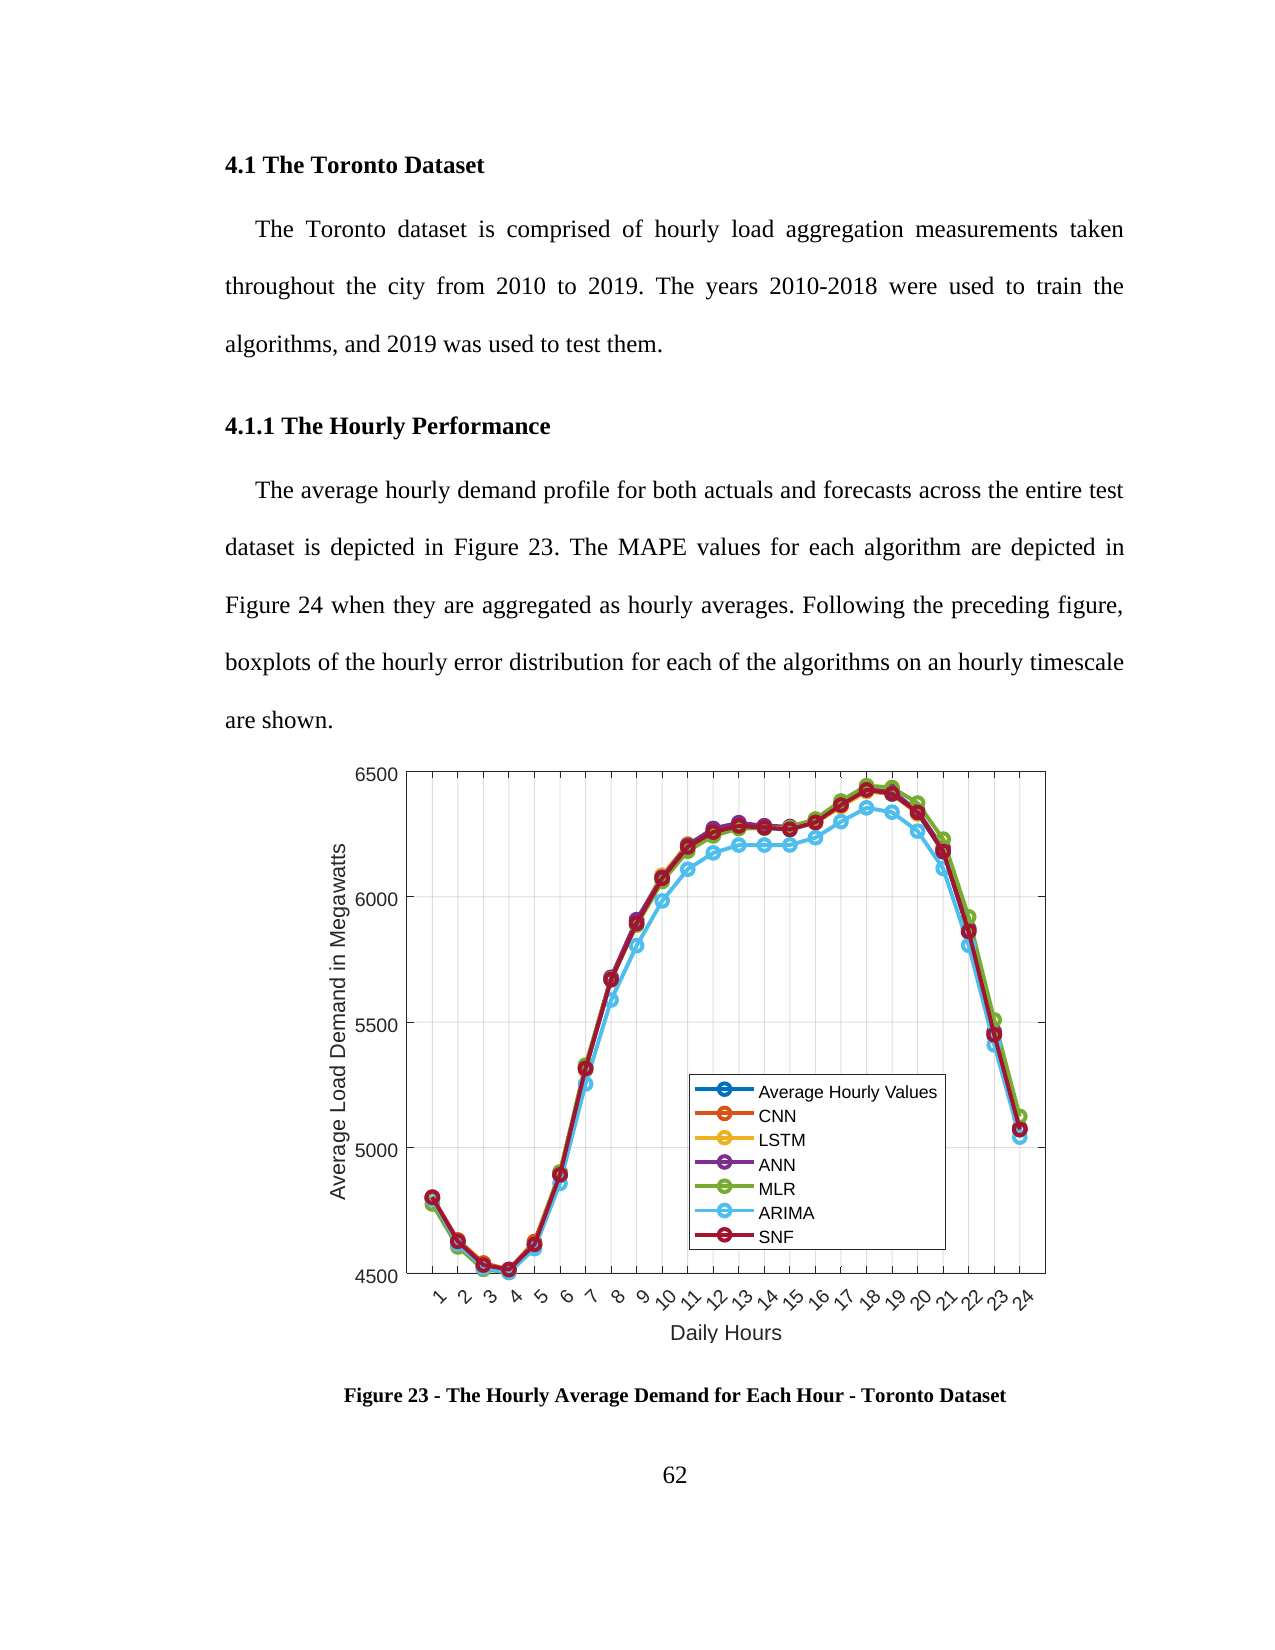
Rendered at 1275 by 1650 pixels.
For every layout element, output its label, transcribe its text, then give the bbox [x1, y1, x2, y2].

text The average hourly demand profile for both actuals and forecasts across the entire test dataset is depicted in Figure 23. The MAPE values for each algorithm are depicted in Figure 24 when they are aggregated as hourly averages. Following the preceding figure, boxplots of the hourly error distribution for each of the algorithms on an hourly timescale are shown. [225, 475, 1125, 734]
subtitle 4.1 The Toronto Dataset [225, 150, 1125, 179]
text Figure - The Hourly Average Demand for Each Hour - Toronto Dataset [225, 1383, 1125, 1407]
subtitle 4.1.1 The Hourly Performance [225, 411, 1125, 440]
text The Toronto dataset is comprised of hourly load aggregation measurements taken throughout the city from 2010 to 2019. The years 2010-2018 were used to train the algorithms, and 2019 was used to test them. [225, 214, 1125, 357]
